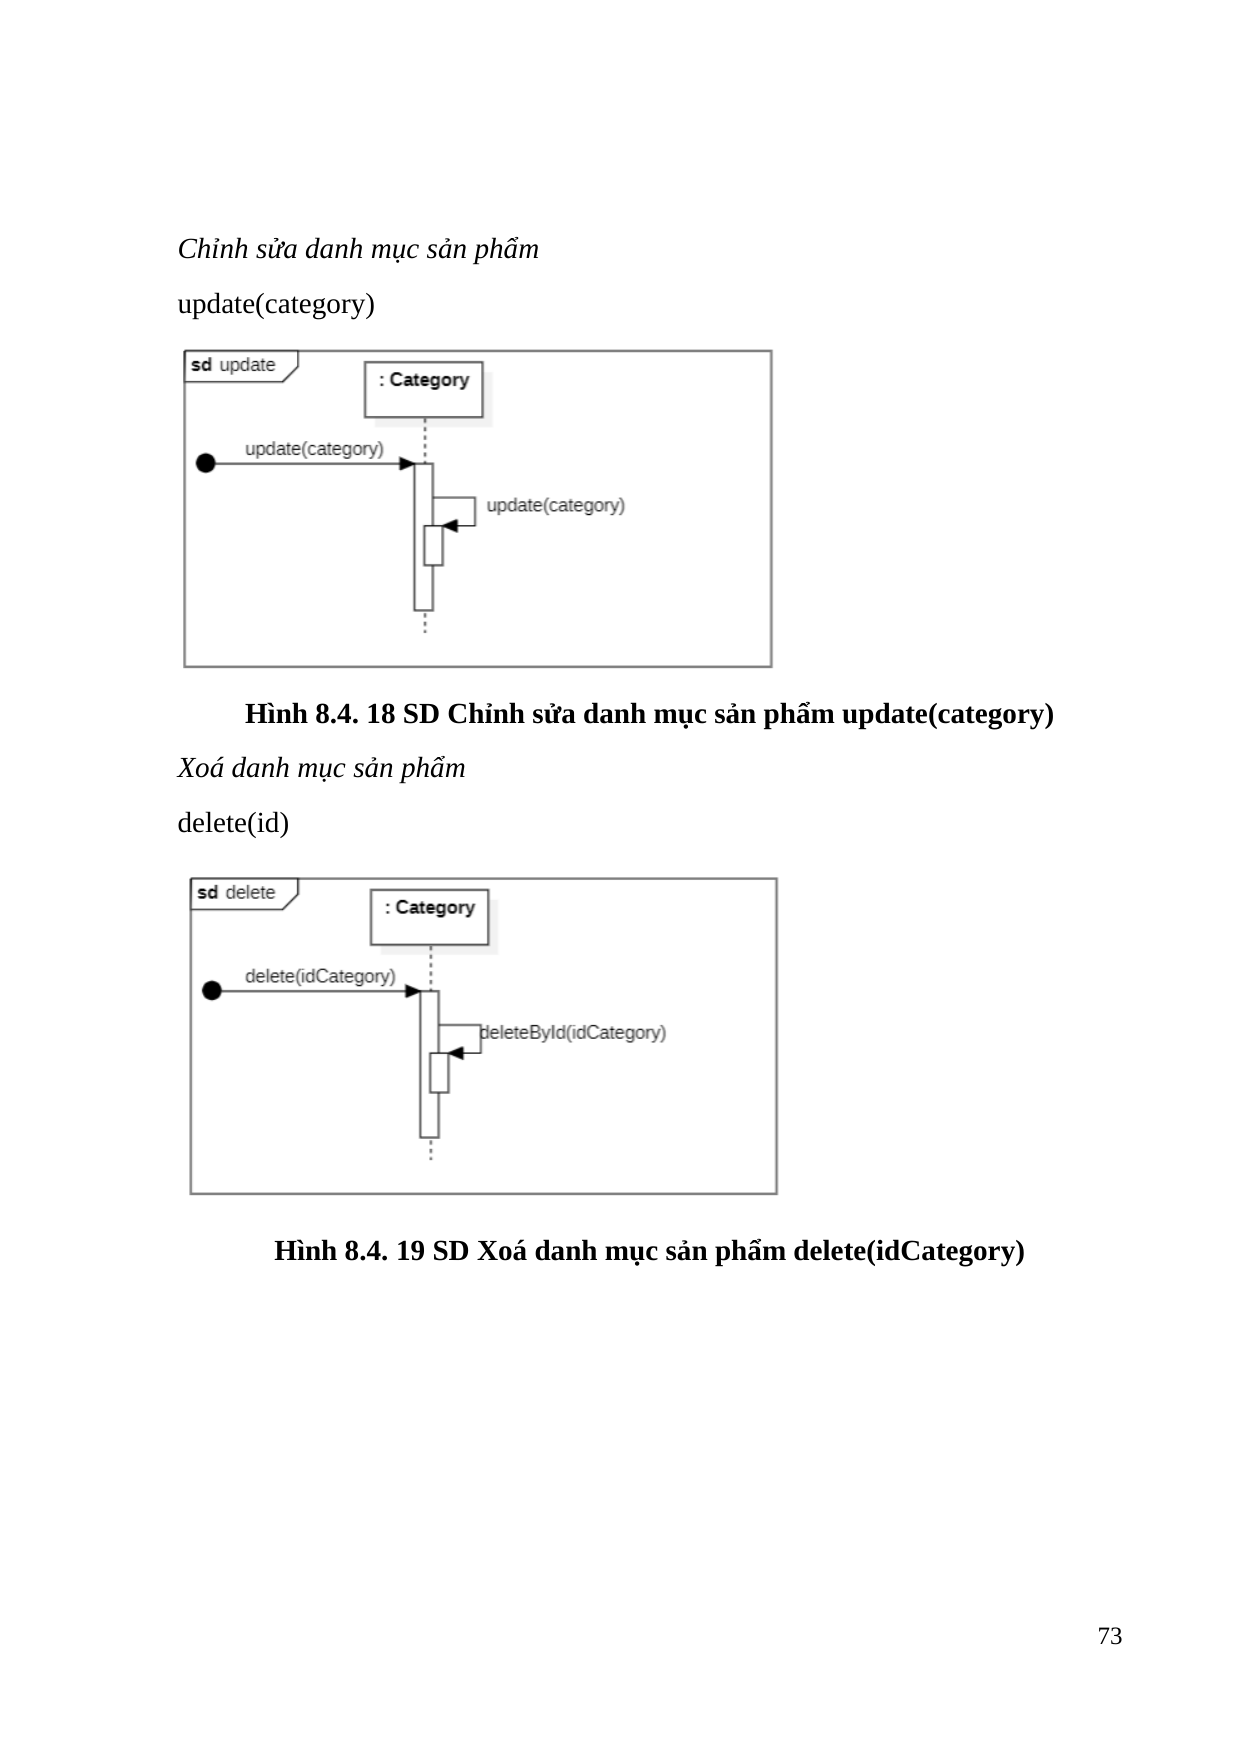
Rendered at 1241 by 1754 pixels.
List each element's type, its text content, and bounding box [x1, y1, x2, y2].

text Hình 8.4. 18 SD Chỉnh sửa danh mục sản phẩm update(category) [177, 696, 1122, 729]
text Hình 8.4. 19 SD Xoá danh mục sản phẩm delete(idCategory) [177, 1233, 1122, 1267]
subtitle Chỉnh sửa danh mục sản phẩm [177, 232, 1122, 265]
subtitle update(category) [177, 286, 1122, 320]
picture [177, 855, 796, 1219]
picture [177, 336, 792, 682]
subtitle delete(id) [177, 805, 1122, 838]
subtitle Xoá danh mục sản phẩm [177, 750, 1122, 784]
